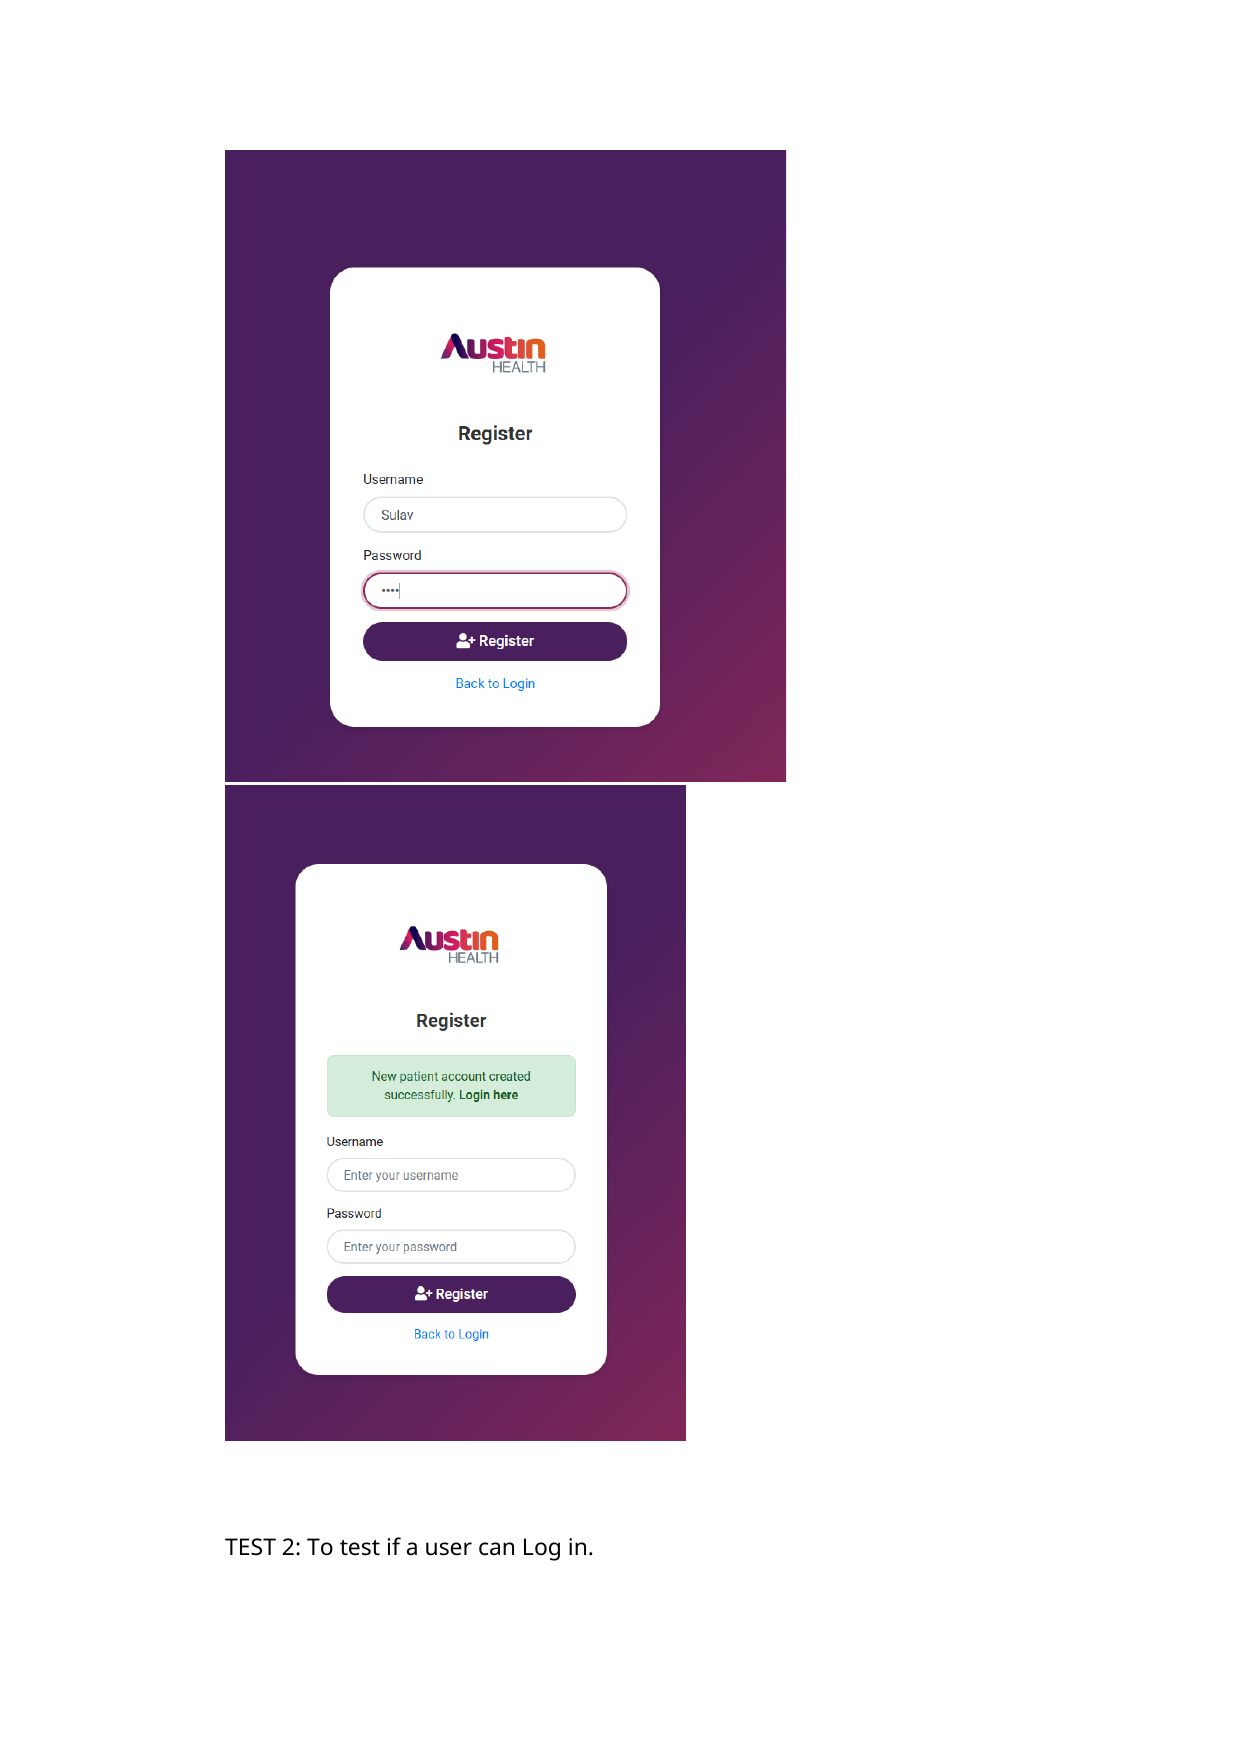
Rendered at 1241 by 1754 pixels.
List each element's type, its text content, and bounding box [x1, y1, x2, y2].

picture [225, 150, 787, 782]
picture [225, 785, 686, 1441]
text TEST 2: To test if a user can Log in. [225, 1530, 1090, 1562]
